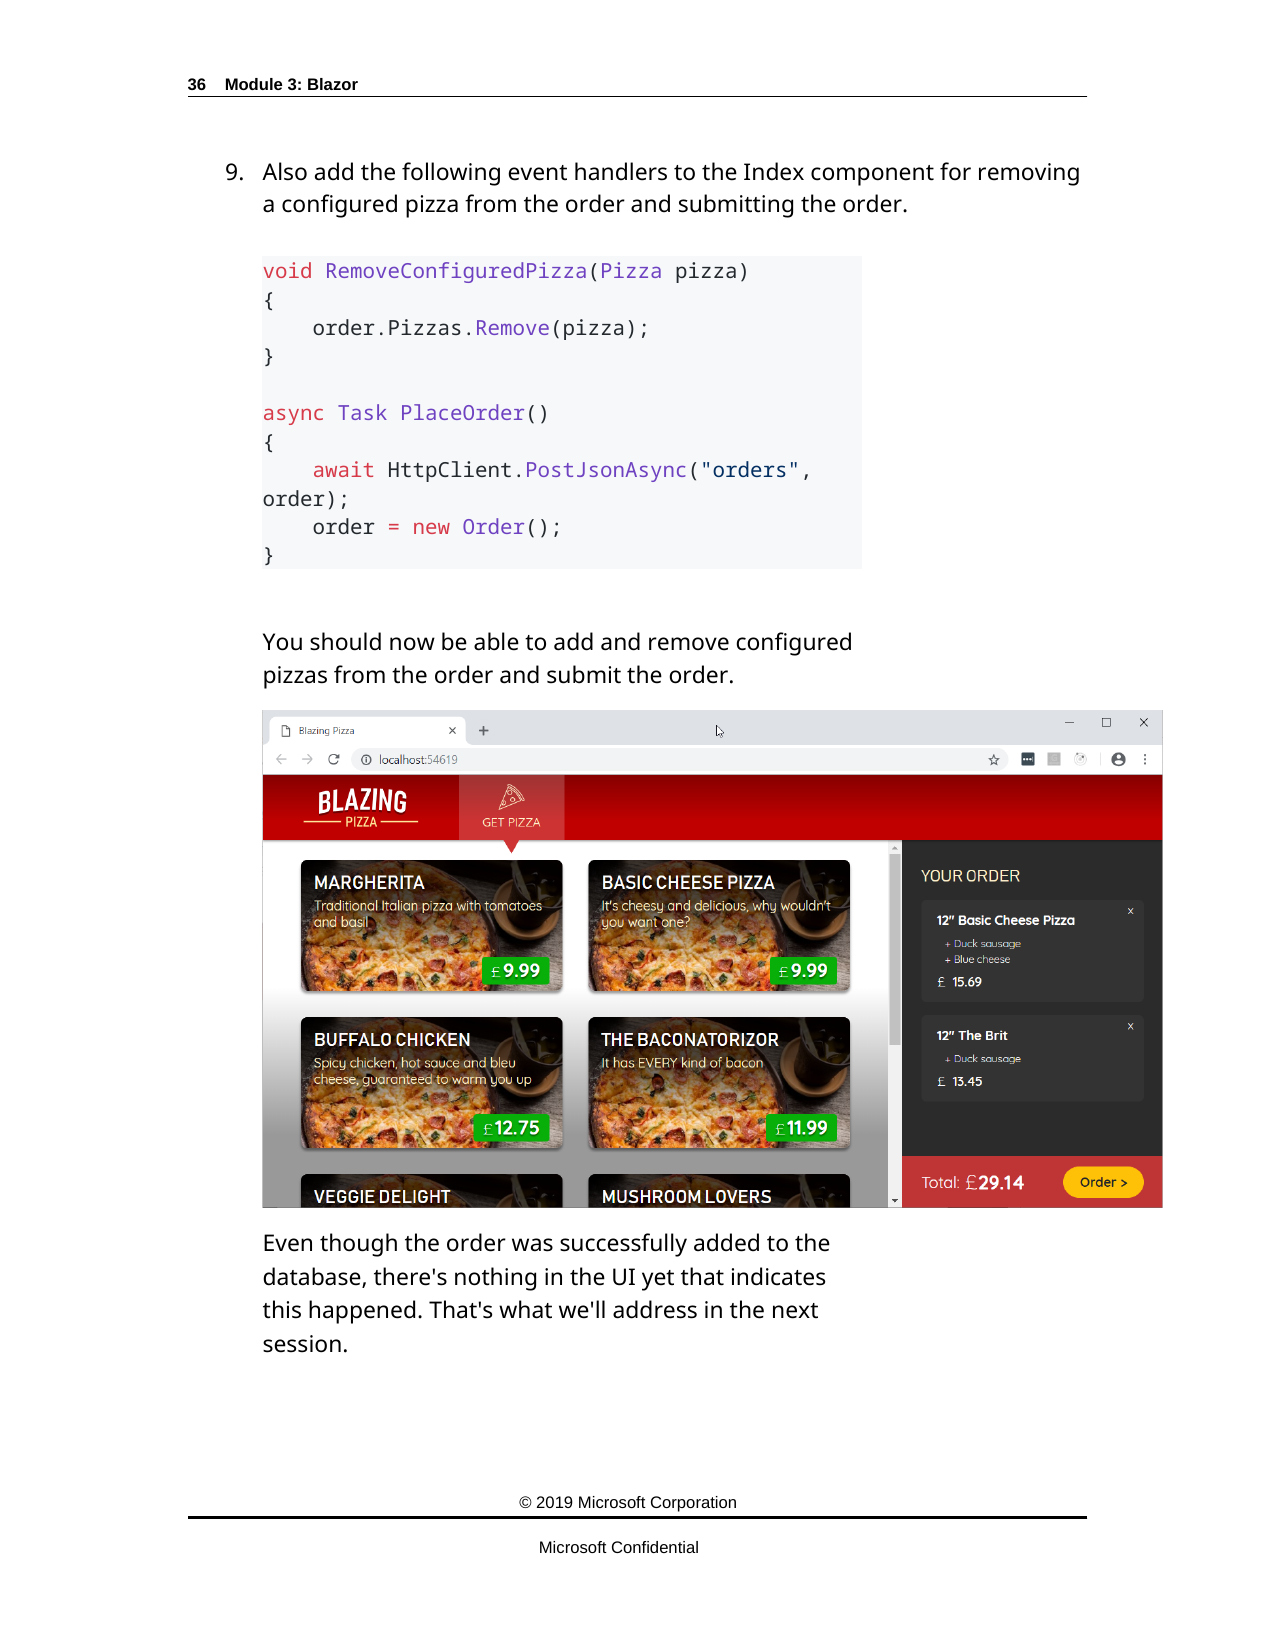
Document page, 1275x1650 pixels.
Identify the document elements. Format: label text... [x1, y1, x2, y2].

picture [262, 710, 1163, 1208]
text async Task PlaceOrder() [262, 398, 862, 427]
text { [262, 427, 862, 455]
text Also add the following event handlers to the Index component for removing a configured pizza from the order and submitting the order. [225, 156, 1087, 219]
text order = new Order(); [262, 512, 862, 541]
list Even though the order was successfully added to the database, there's nothing in the UI yet that indicates this happened. That's what we'll address in the next session. [262, 1227, 862, 1359]
text void RemoveConfiguredPizza(Pizza pizza) [262, 256, 862, 285]
text { [262, 285, 862, 313]
text } [262, 541, 862, 569]
text } [262, 342, 862, 370]
list You should now be able to add and remove configured pizzas from the order and submit the order. [262, 626, 862, 691]
text order.Pizzas.Remove(pizza); [262, 313, 862, 342]
text await HttpClient.PostJsonAsync("orders", order); [262, 455, 862, 512]
